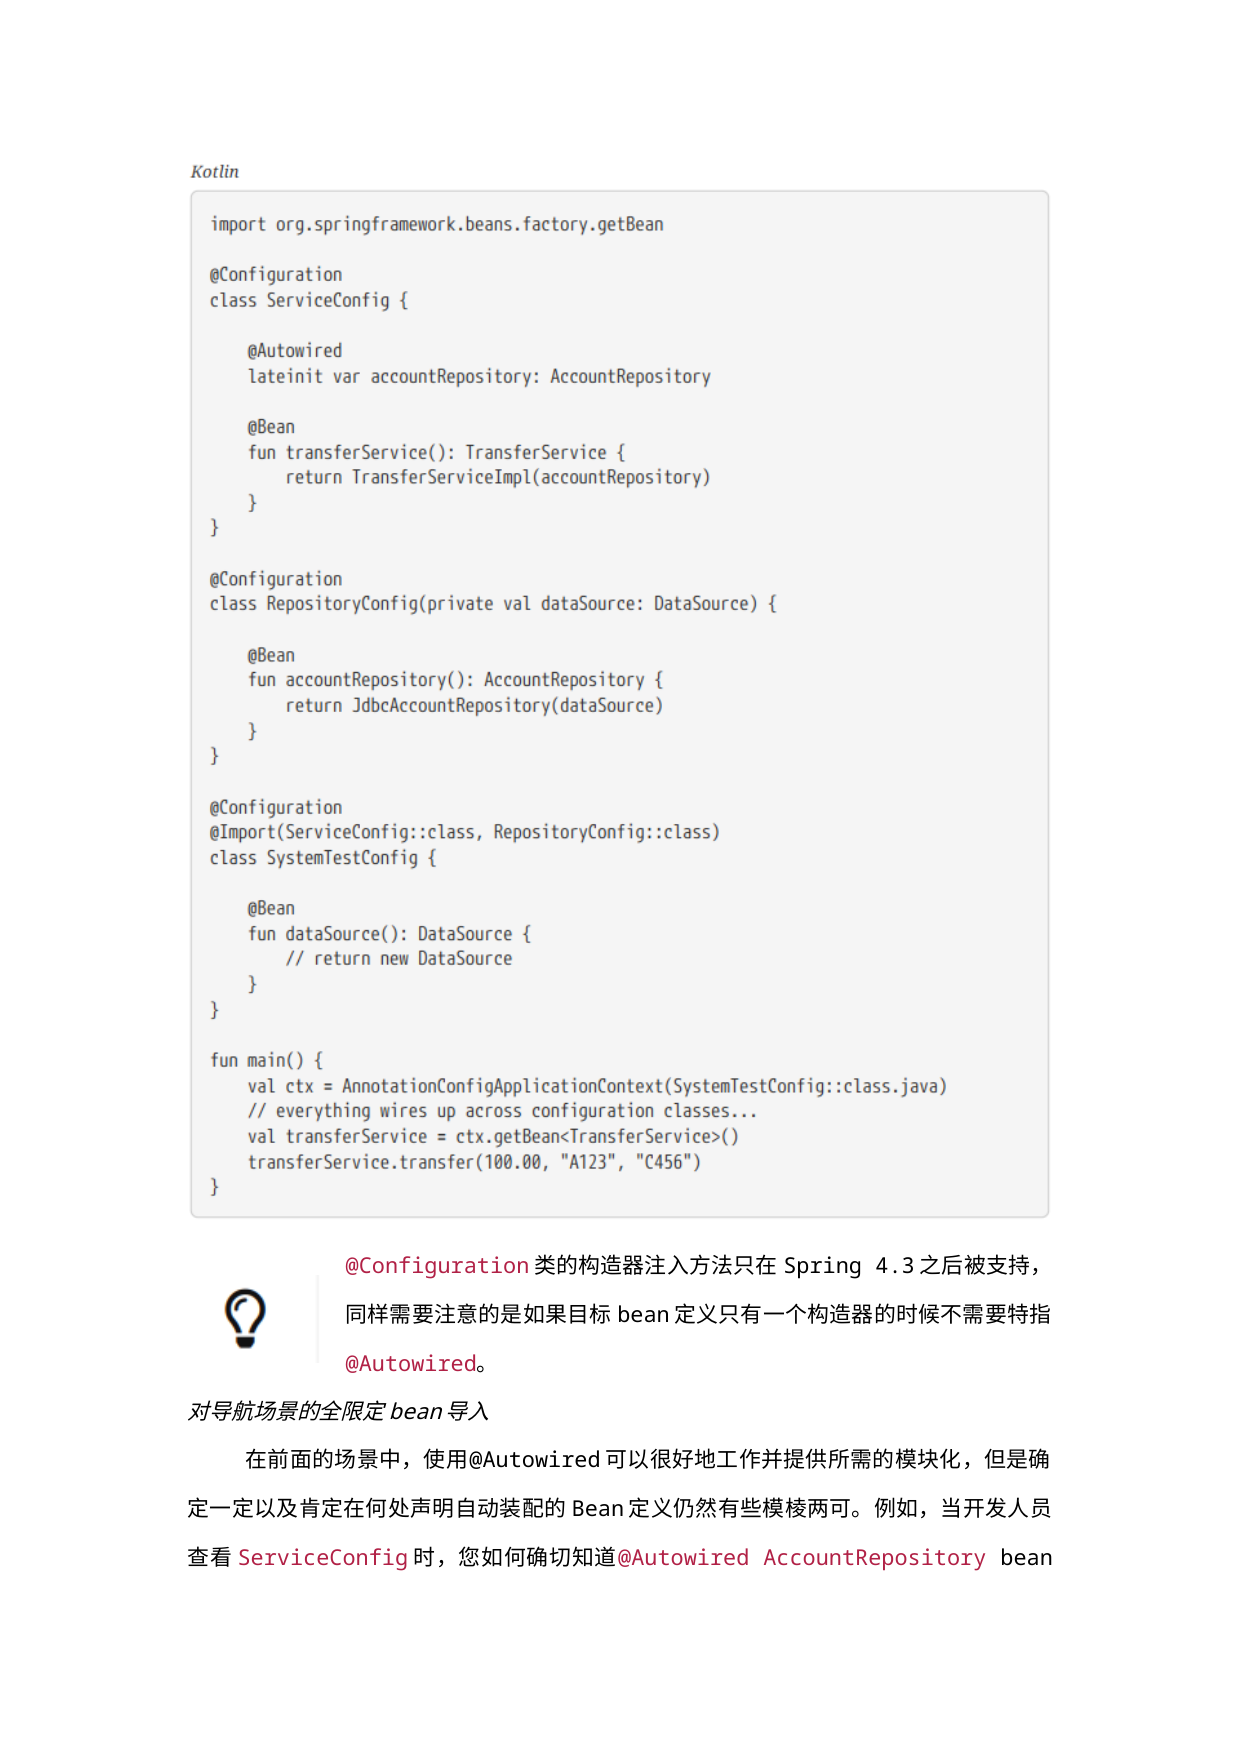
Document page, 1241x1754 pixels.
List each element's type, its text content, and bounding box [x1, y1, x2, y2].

text 对导航场景的全限定bean导入 [187, 1394, 1053, 1426]
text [187, 1442, 1053, 1572]
text @Configuration类的构造器注入方法只在Spring 4.3之后被支持，同样需要注意的是如果目标bean定义只有一个构造器的时候不需要特指@Autowired。 [187, 1248, 1053, 1378]
picture [187, 162, 1053, 1223]
picture [211, 1275, 327, 1363]
